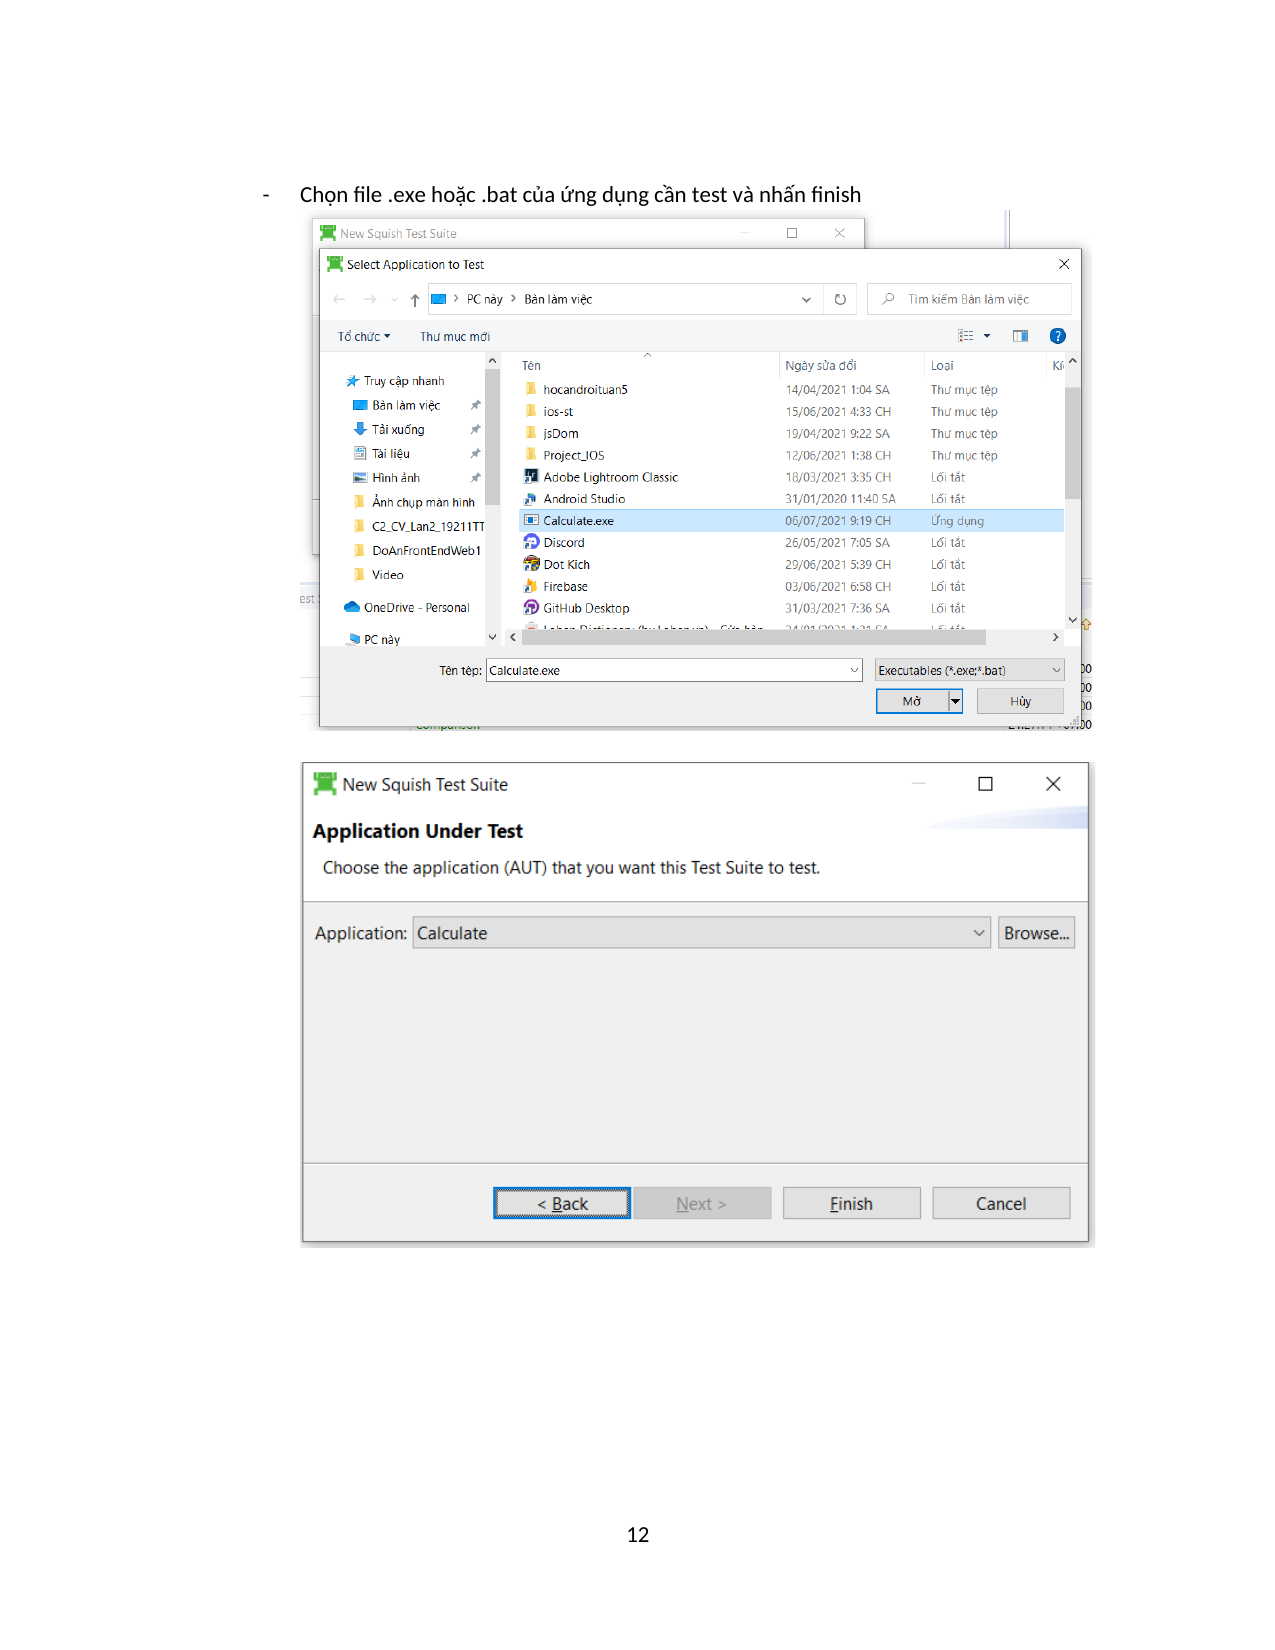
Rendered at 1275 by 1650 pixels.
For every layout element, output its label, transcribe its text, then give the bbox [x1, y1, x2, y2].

list Chọn file .exe hoặc .bat của ứng dụng cần test và nhấn finish [262, 180, 1125, 208]
picture [300, 762, 1096, 1248]
picture [300, 210, 1093, 731]
